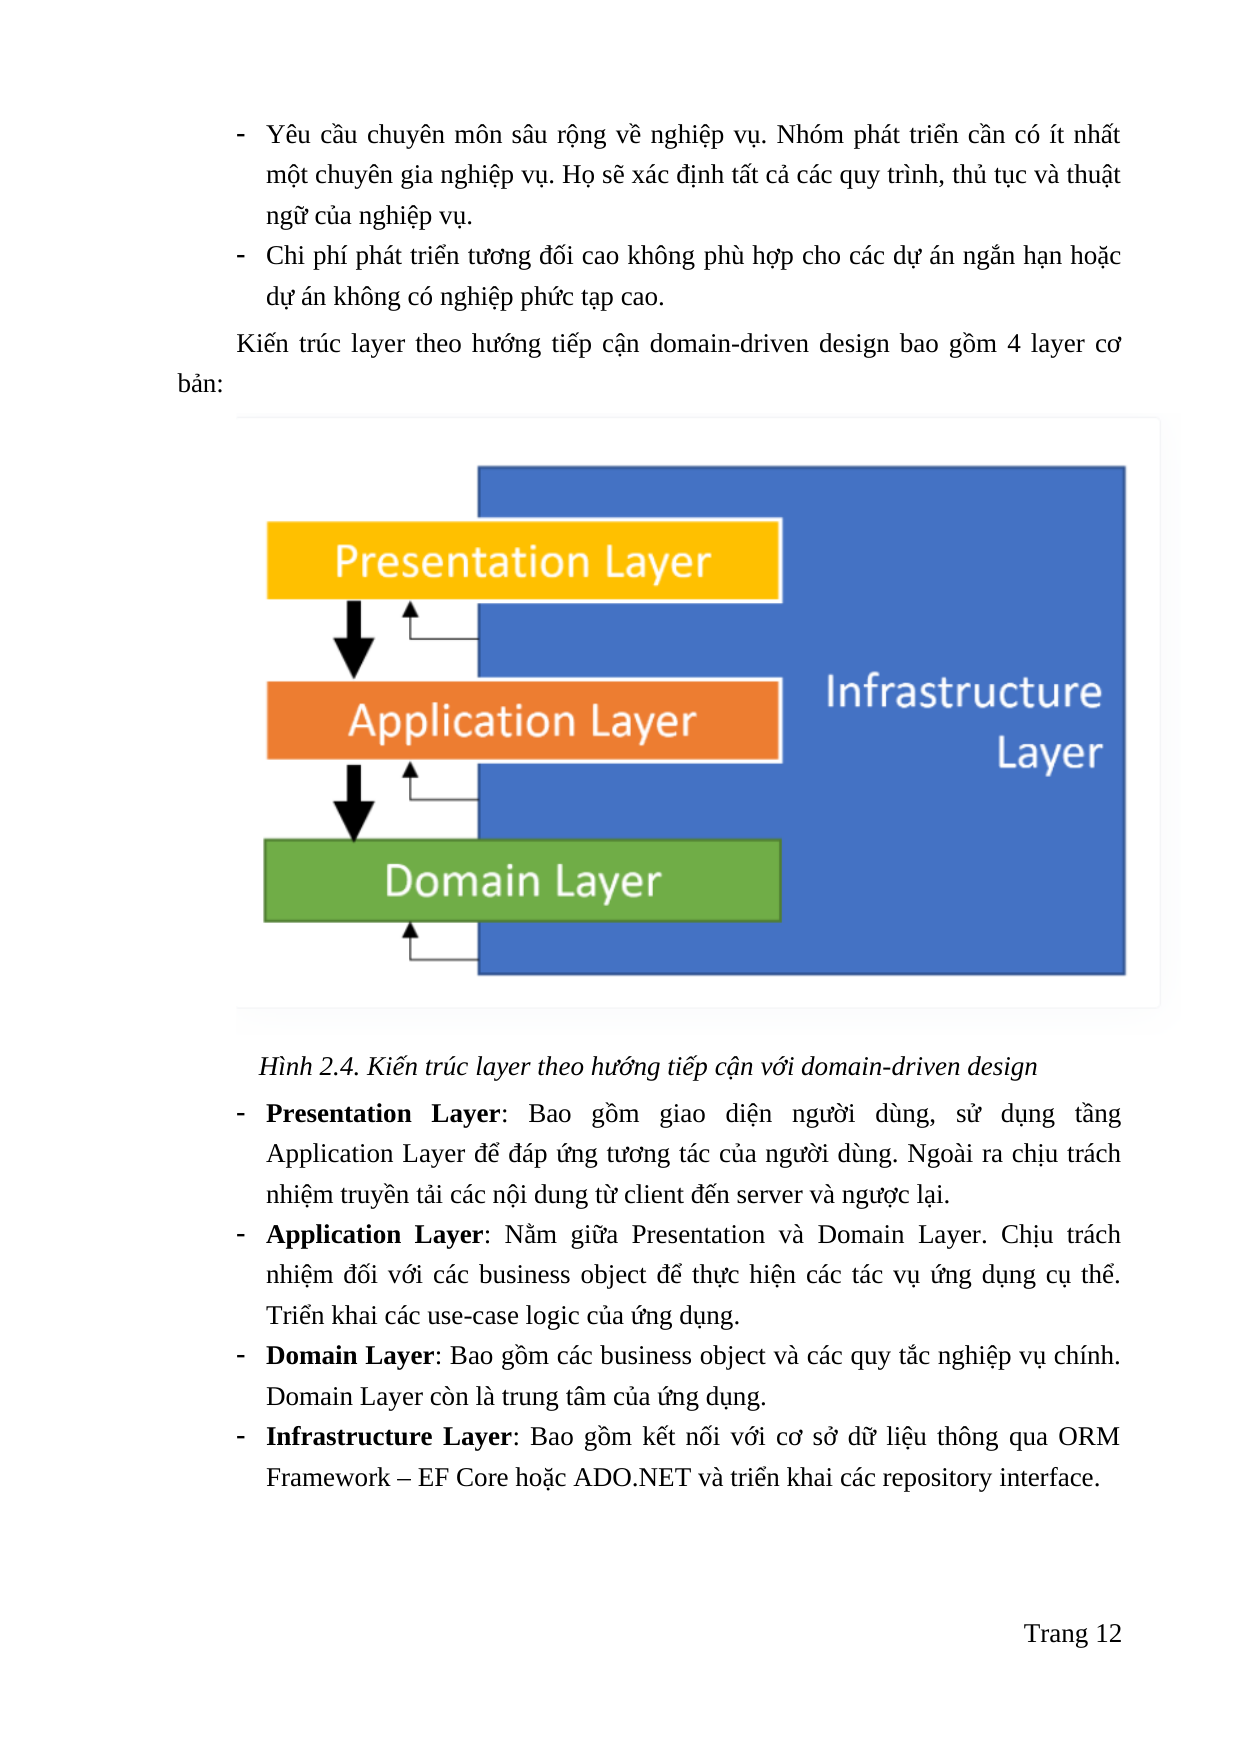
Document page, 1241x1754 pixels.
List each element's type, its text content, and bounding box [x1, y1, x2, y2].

text Kiến trúc layer theo hướng tiếp cận domain-driven design bao gồm 4 layer cơ bản: [177, 327, 1122, 398]
text Presentation Layer: Bao gồm giao diện người dùng, sử dụng tầng Application Layer để đáp ứng tương tác của người dùng. Ngoài ra chịu trách nhiệm truyền tải các nội dung từ client đến server và ngược lại. [236, 1097, 1122, 1209]
text Infrastructure Layer: Bao gồm kết nối với cơ sở dữ liệu thông qua ORM Framework – EF Core hoặc ADO.NET và triển khai các repository interface. [236, 1420, 1122, 1492]
text Yêu cầu chuyên môn sâu rộng về nghiệp vụ. Nhóm phát triển cần có ít nhất một chuyên gia nghiệp vụ. Họ sẽ xác định tất cả các quy trình, thủ tục và thuật ngữ của nghiệp vụ. [236, 118, 1122, 230]
text Domain Layer: Bao gồm các business object và các quy tắc nghiệp vụ chính. Domain Layer còn là trung tâm của ứng dụng. [236, 1339, 1122, 1411]
picture [236, 413, 1182, 1035]
text Application Layer: Nằm giữa Presentation và Domain Layer. Chịu trách nhiệm đối với các business object để thực hiện các tác vụ ứng dụng cụ thể. Triển khai các use-case logic của ứng dụng. [236, 1218, 1122, 1330]
text Chi phí phát triển tương đối cao không phù hợp cho các dự án ngắn hạn hoặc dự án không có nghiệp phức tạp cao. [236, 239, 1122, 311]
